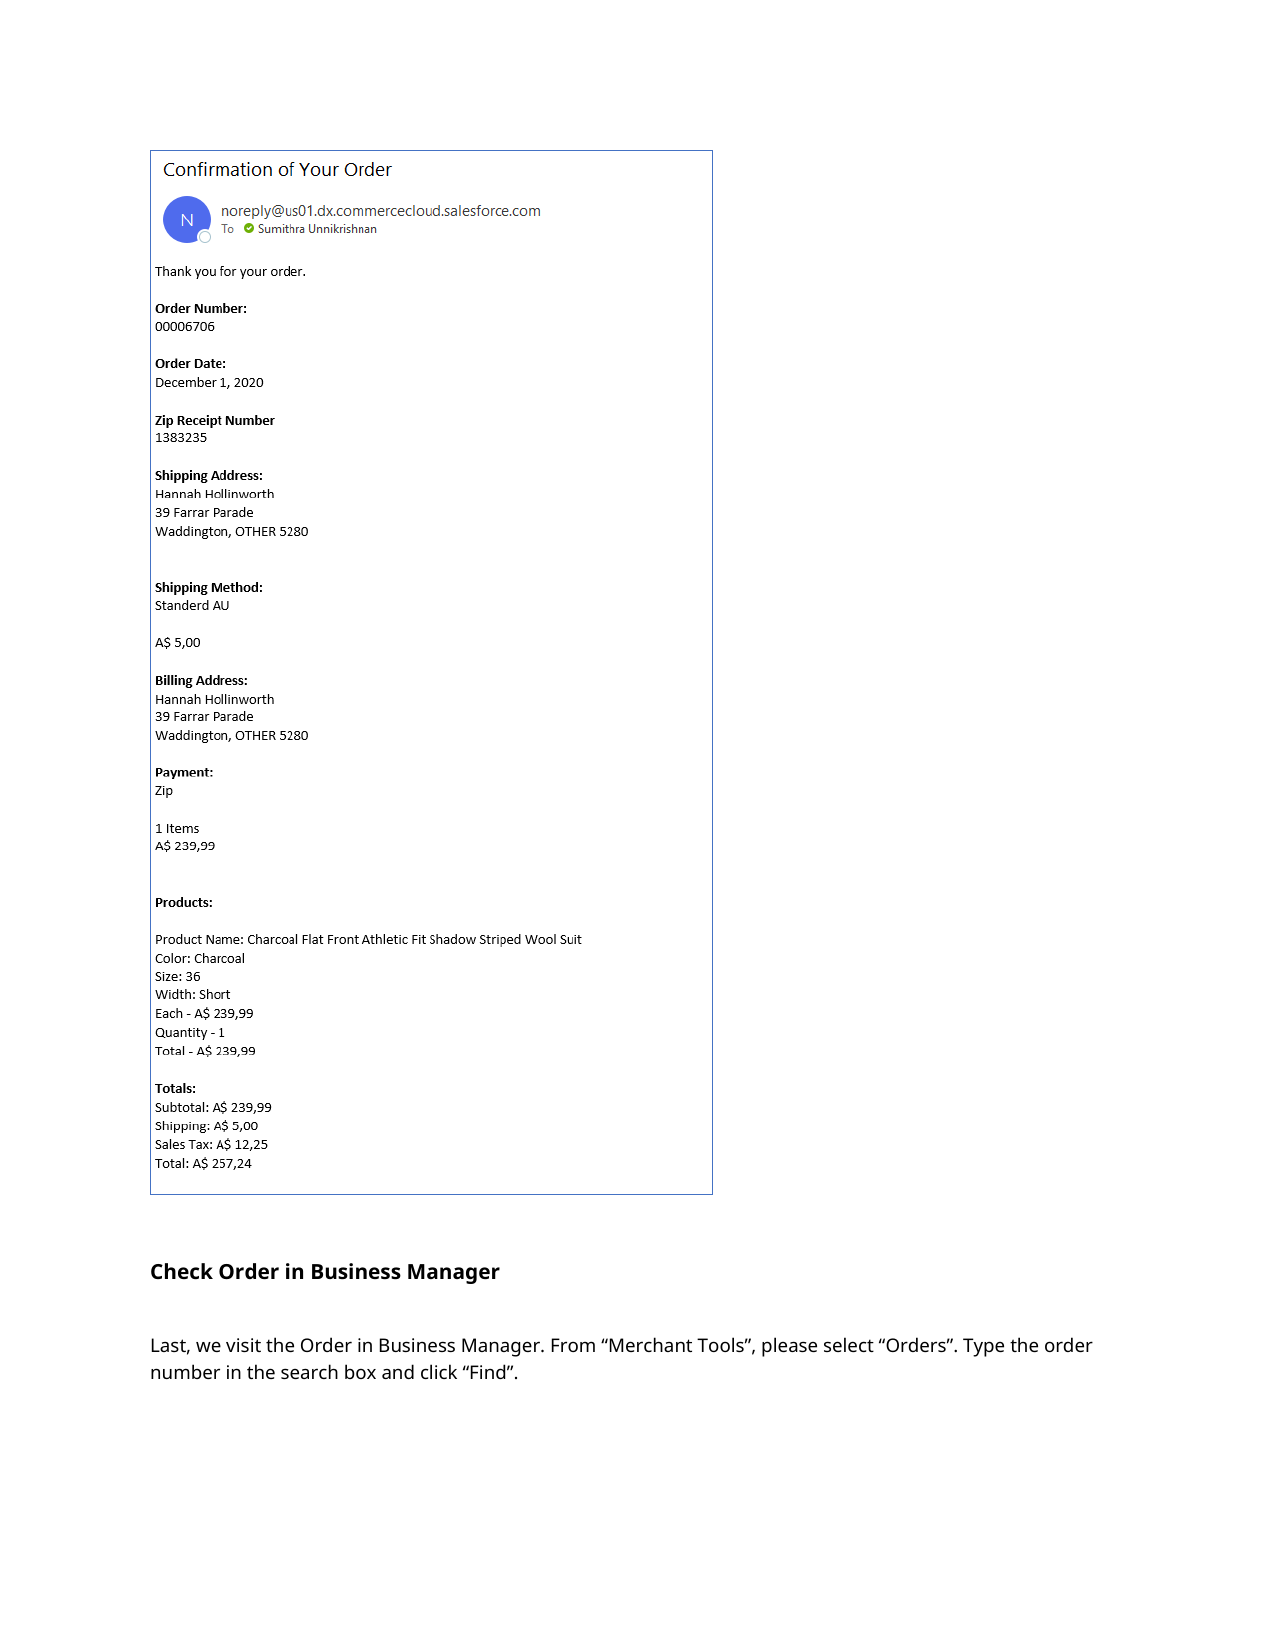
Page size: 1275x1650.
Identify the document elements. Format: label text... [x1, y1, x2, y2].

text Last, we visit the Order in Business Manager. From “Merchant Tools”, please select “Orders”. Type the order number in the search box and click “Find”. [150, 1332, 1125, 1385]
subtitle Check Order in Business Manager [150, 1257, 1125, 1286]
picture [151, 151, 712, 1194]
